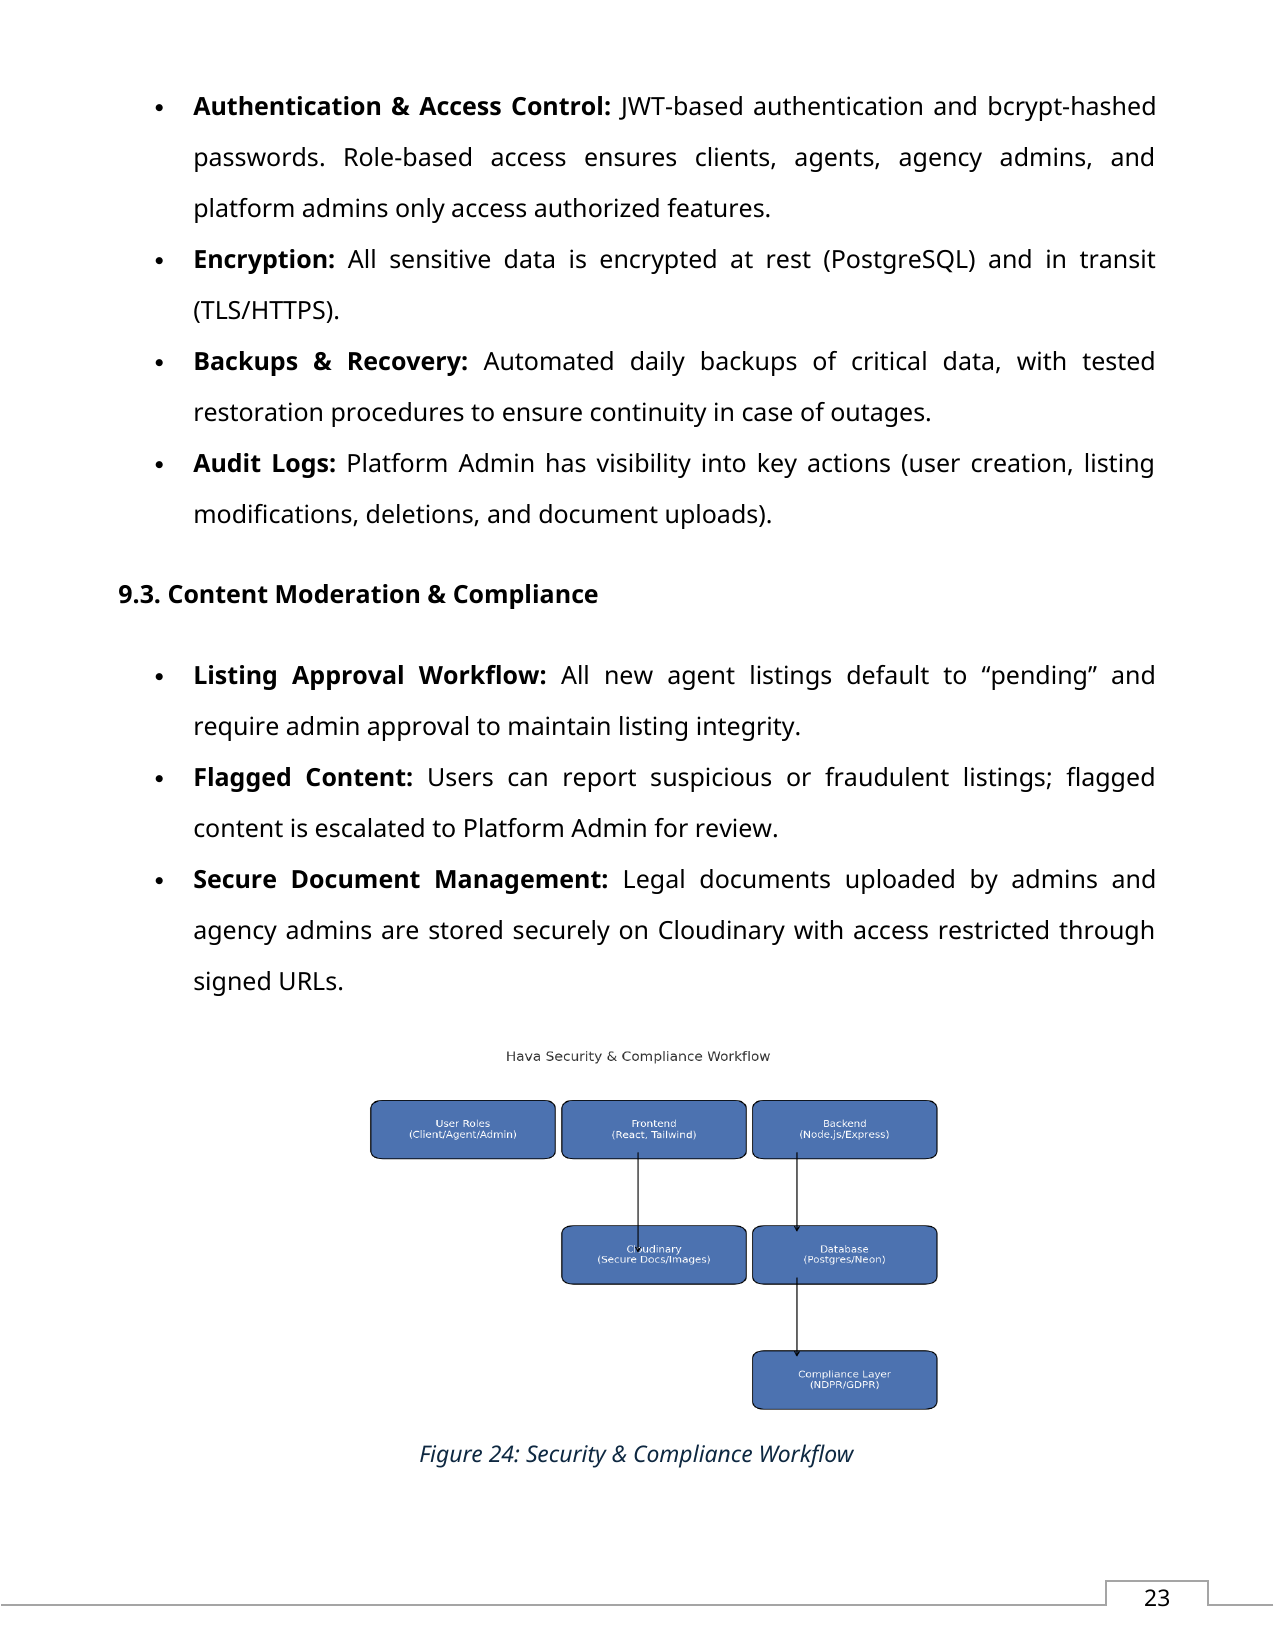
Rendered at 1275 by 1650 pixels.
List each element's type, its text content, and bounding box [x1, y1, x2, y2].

text 9.3. Content Moderation & Compliance [118, 577, 1157, 611]
list Backups & Recovery: Automated daily backups of critical data, with tested restoration procedures to ensure continuity in case of outages. [156, 344, 1157, 429]
list Secure Document Management: Legal documents uploaded by admins and agency admins are stored securely on Cloudinary with access restricted through signed URLs. [156, 862, 1157, 998]
list Encryption: All sensitive data is encrypted at rest (PostgreSQL) and in transit (TLS/HTTPS). [156, 242, 1157, 327]
picture [314, 1043, 961, 1422]
list Listing Approval Workflow: All new agent listings default to “pending” and require admin approval to maintain listing integrity. [156, 657, 1157, 742]
list Audit Logs: Platform Admin has visibility into key actions (user creation, listing modifications, deletions, and document uploads). [156, 446, 1157, 531]
list Flagged Content: Users can report suspicious or fraudulent listings; flagged content is escalated to Platform Admin for review. [156, 759, 1157, 844]
list Authentication & Access Control: JWT-based authentication and bcrypt-hashed passwords. Role-based access ensures clients, agents, agency admins, and platform admins only access authorized features. [156, 89, 1157, 225]
text Figure 24: Security & Compliance Workflow [118, 1438, 1157, 1469]
